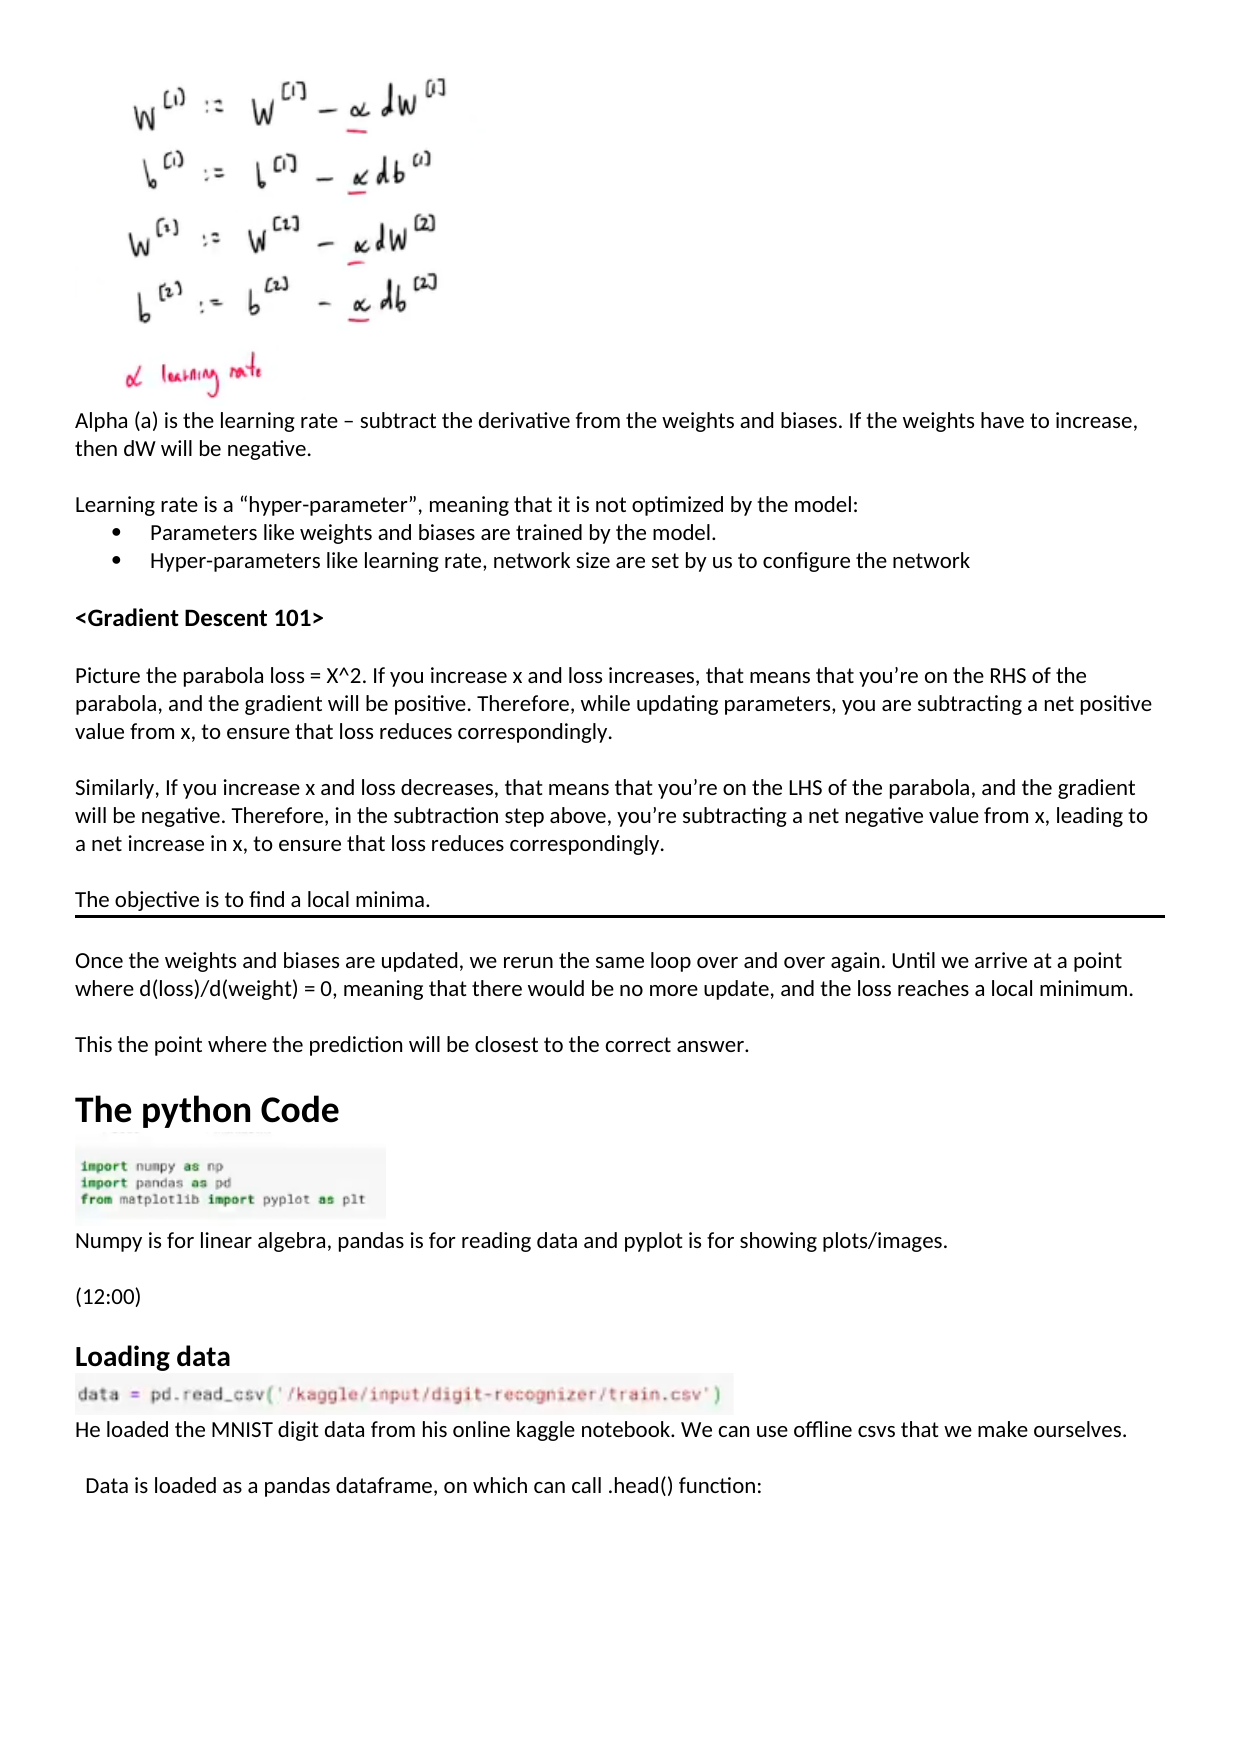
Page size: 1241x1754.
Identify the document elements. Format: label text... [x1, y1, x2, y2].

text The objective is to find a local minima. [75, 885, 1165, 915]
picture [75, 1132, 386, 1226]
text (12:00) [75, 1282, 1165, 1310]
subtitle Loading data [75, 1338, 1165, 1374]
text Once the weights and biases are updated, we rerun the same loop over and over again. Until we arrive at a point where d(loss)/d(weight) = 0, meaning that there would be no more update, and the loss reaches a local minimum. [75, 946, 1165, 1002]
text Numpy is for linear algebra, pandas is for reading data and pyplot is for showing plots/images. [75, 1226, 1165, 1254]
text Learning rate is a “hyper-parameter”, meaning that it is not optimized by the model: [75, 490, 1165, 518]
text Picture the parabola loss = X^2. If you increase x and loss increases, that means that you’re on the RHS of the parabola, and the gradient will be positive. Therefore, while updating parameters, you are subtracting a net positive value from x, to ensure that loss reduces correspondingly. [75, 661, 1165, 745]
picture [75, 75, 487, 407]
text Similarly, If you increase x and loss decreases, that means that you’re on the LHS of the parabola, and the gradient will be negative. Therefore, in the subtraction step above, you’re subtracting a net negative value from x, leading to a net increase in x, to ensure that loss reduces correspondingly. [75, 773, 1165, 857]
picture [75, 1373, 734, 1415]
list Hyper-parameters like learning rate, network size are set by us to configure the network [112, 546, 1165, 574]
subtitle <Gradient Descent 101> [75, 602, 1165, 633]
subtitle The python Code [75, 1086, 1165, 1132]
text Data is loaded as a pandas dataframe, on which can call .head() function: [75, 1471, 1165, 1499]
list Parameters like weights and biases are trained by the model. [112, 518, 1165, 546]
text He loaded the MNIST digit data from his online kaggle notebook. We can use offline csvs that we make ourselves. [75, 1415, 1165, 1443]
text This the point where the prediction will be closest to the correct answer. [75, 1030, 1165, 1058]
text Alpha (a) is the learning rate – subtract the derivative from the weights and biases. If the weights have to increase, then dW will be negative. [75, 406, 1165, 462]
